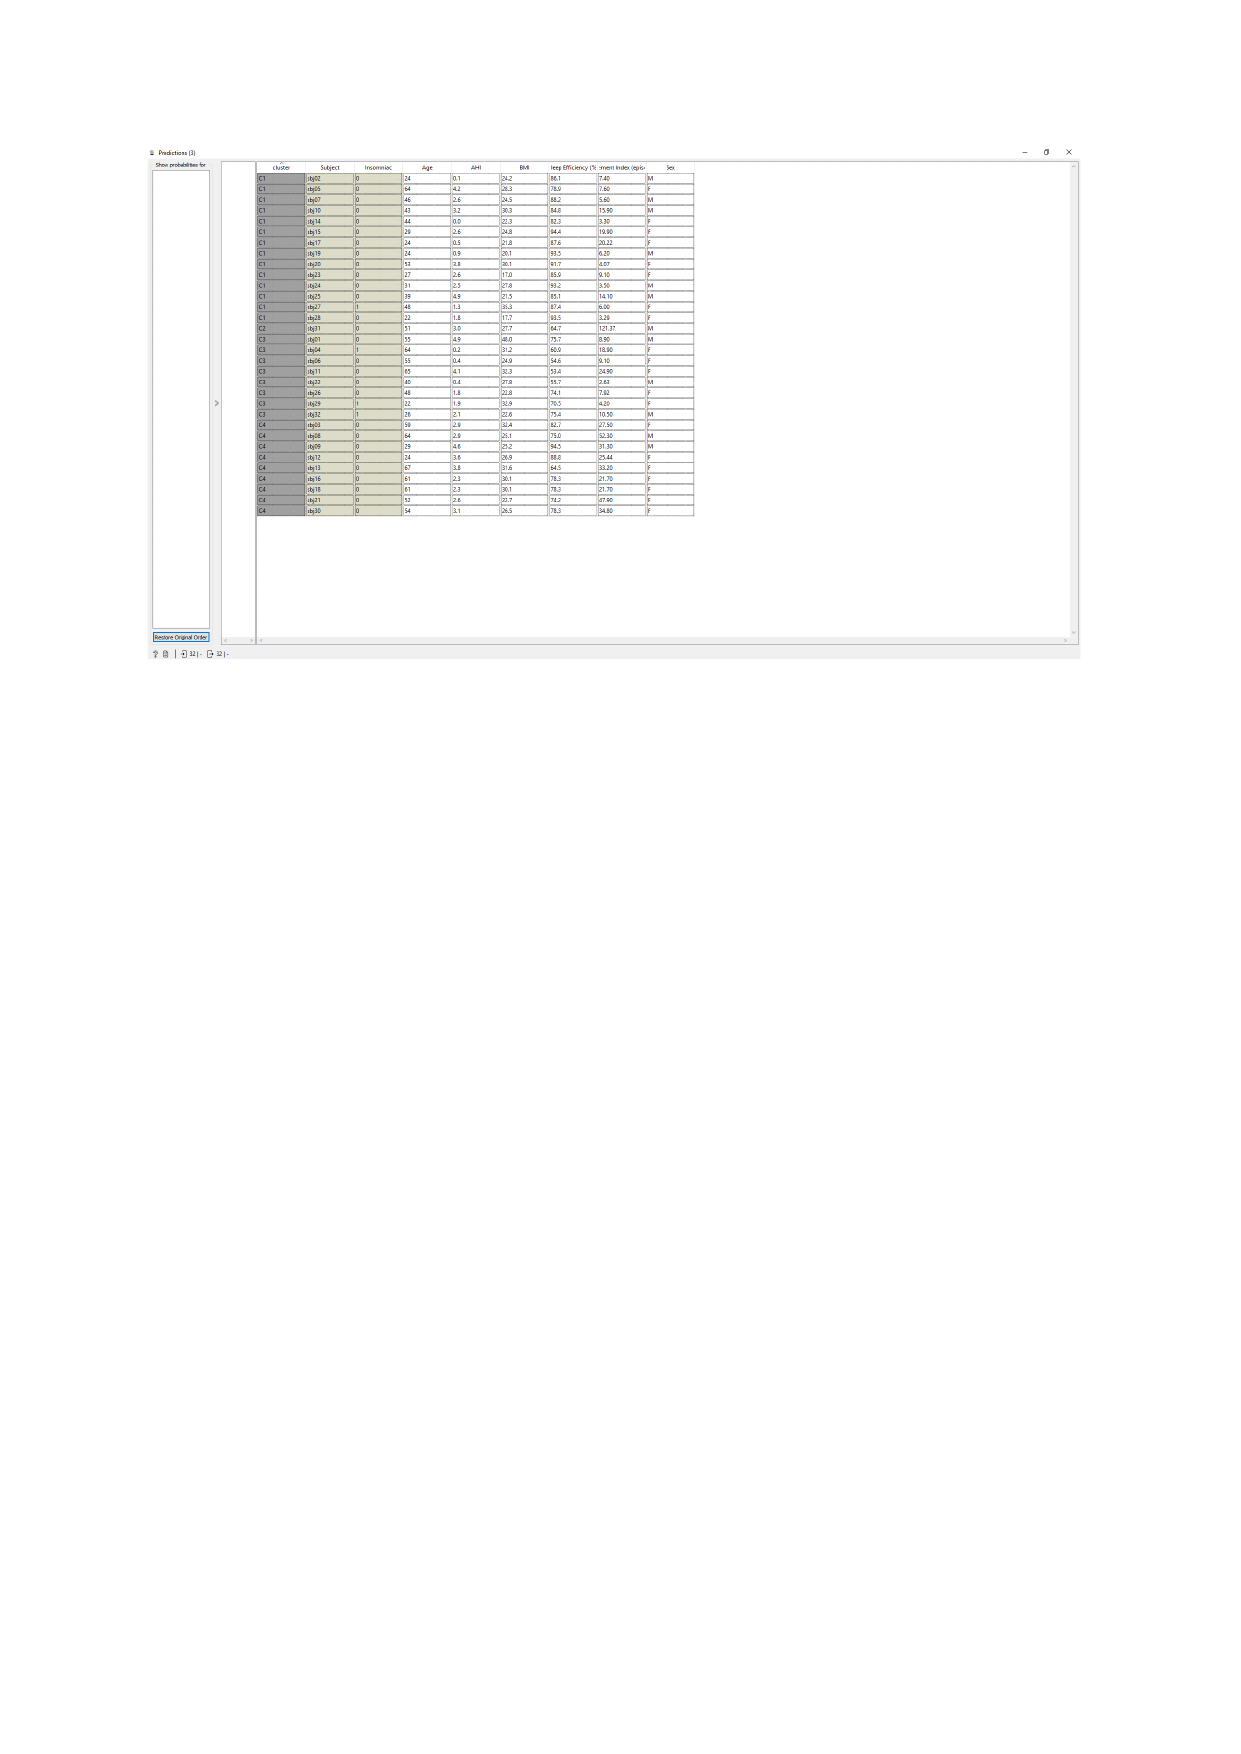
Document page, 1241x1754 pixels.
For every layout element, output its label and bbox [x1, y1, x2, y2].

picture [147, 147, 1081, 659]
